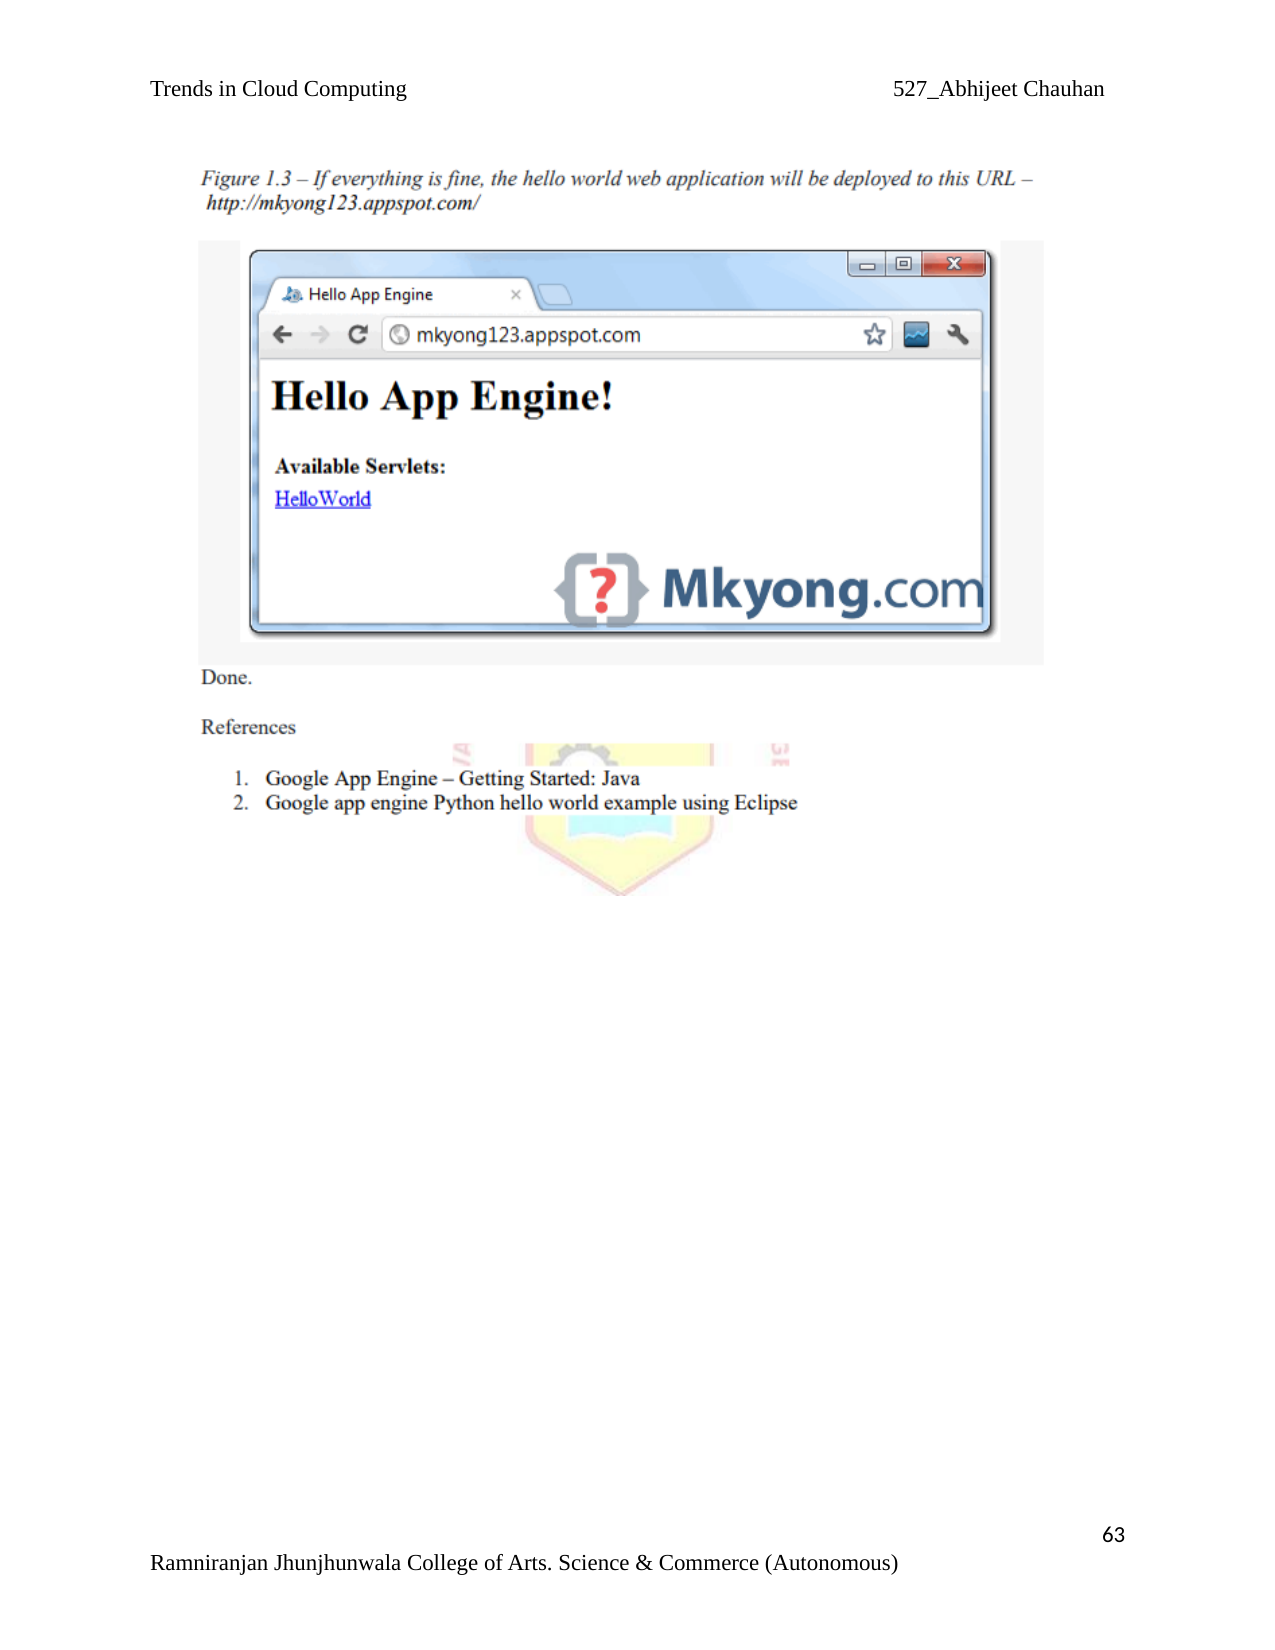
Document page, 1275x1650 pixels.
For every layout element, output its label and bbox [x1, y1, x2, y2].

picture [150, 150, 1091, 896]
